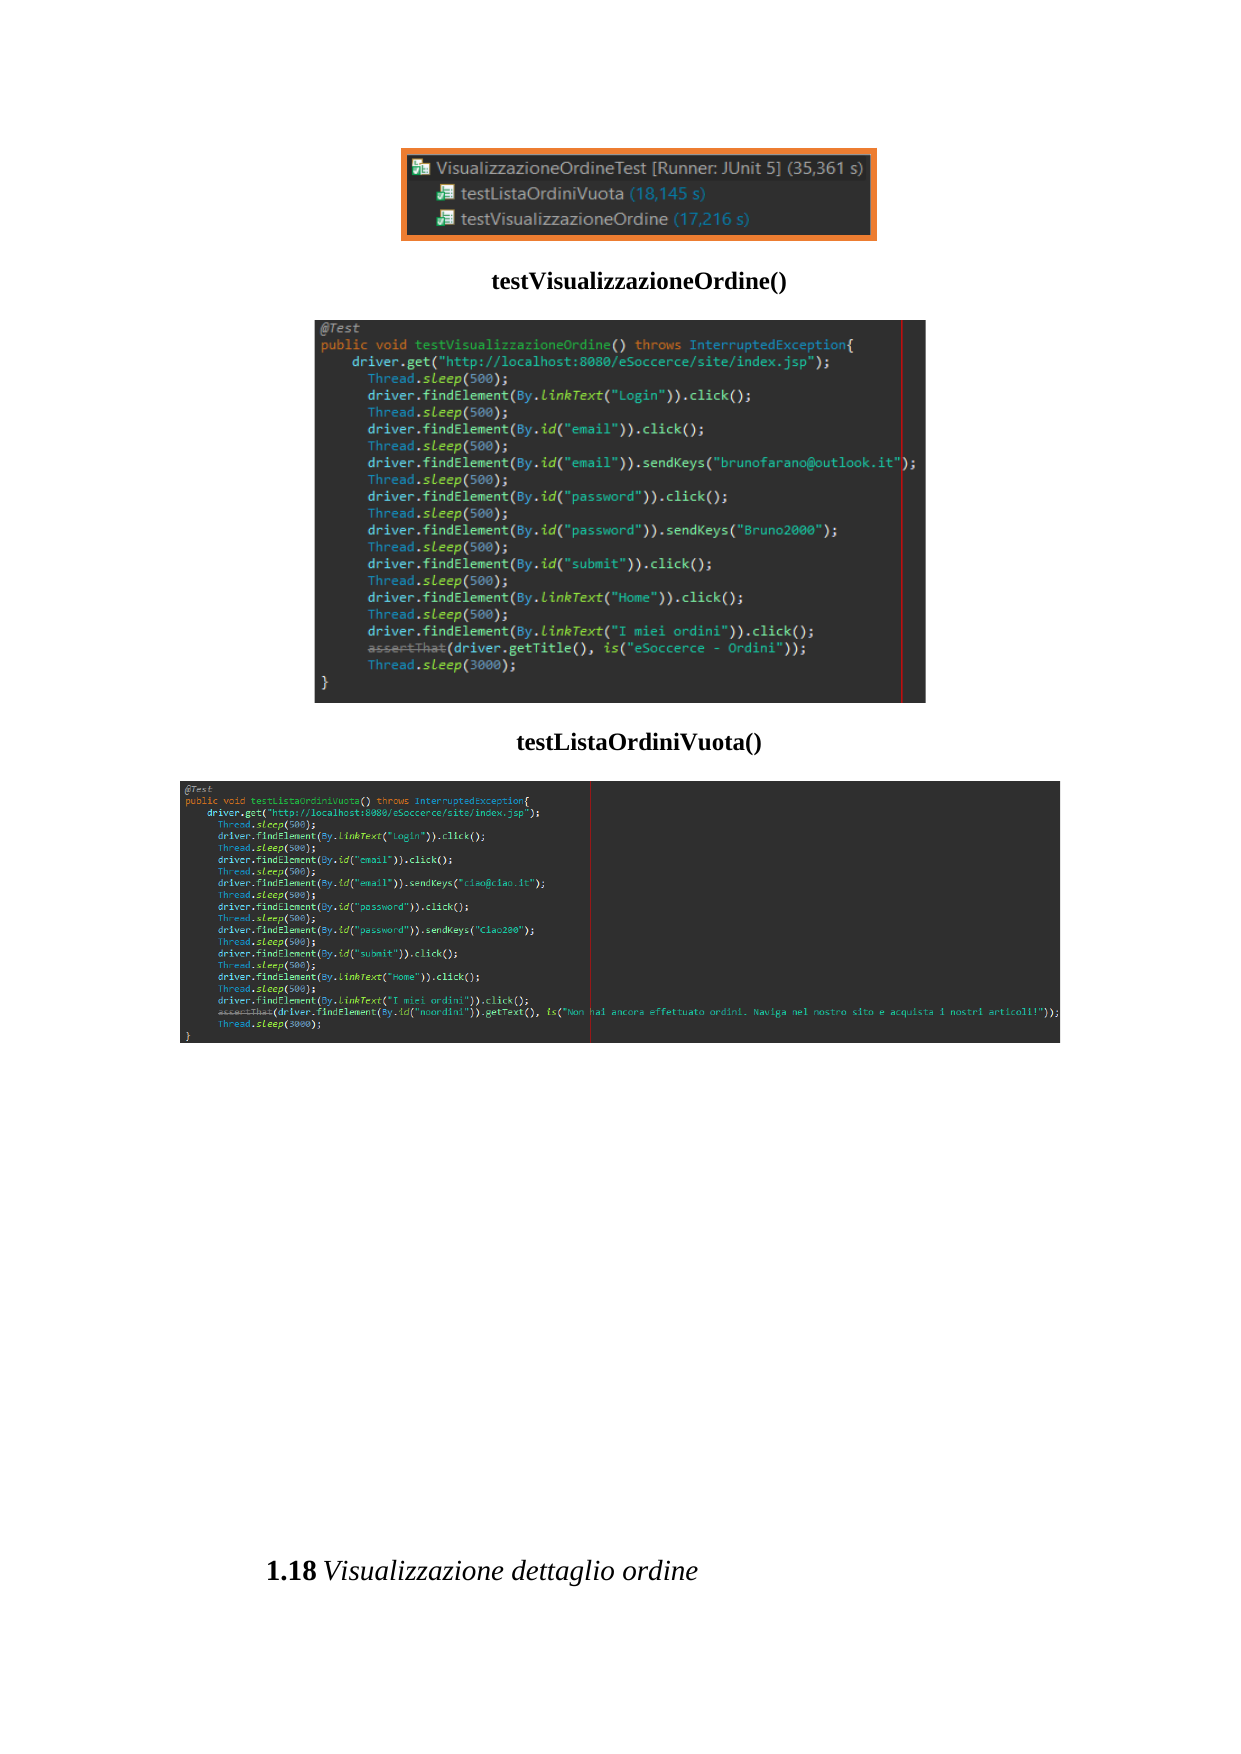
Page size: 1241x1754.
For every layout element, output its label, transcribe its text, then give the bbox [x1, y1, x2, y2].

picture [180, 781, 1061, 1043]
text testVisualizzazioneOrdine() [156, 266, 1122, 295]
picture [314, 320, 926, 703]
text 1.18 Visualizzazione dettaglio ordine [156, 1553, 1122, 1586]
text testListaOrdiniVuota() [156, 727, 1122, 756]
picture [407, 154, 871, 235]
